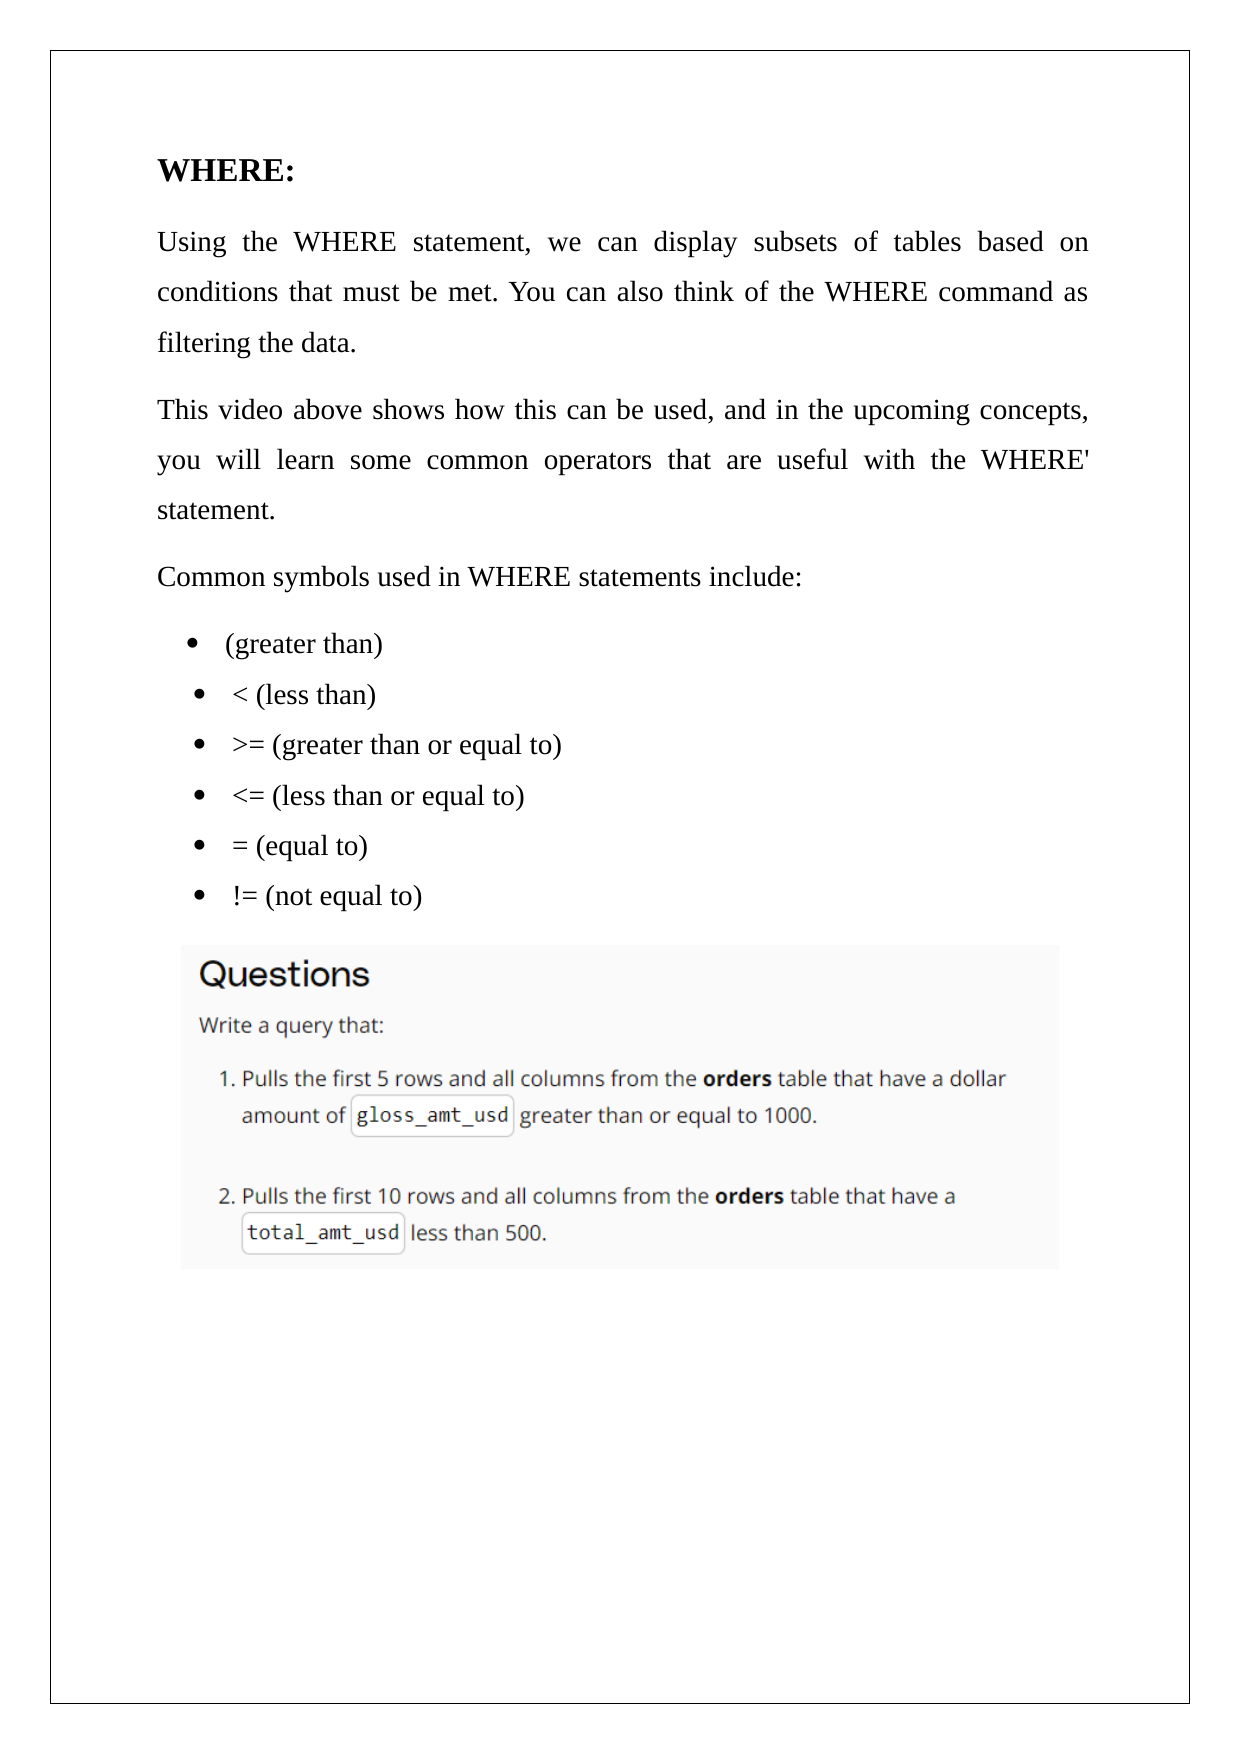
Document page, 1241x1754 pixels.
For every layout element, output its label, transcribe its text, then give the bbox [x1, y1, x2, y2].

list <= (less than or equal to) [194, 778, 1090, 811]
text WHERE: [157, 150, 1090, 188]
list = (equal to) [194, 828, 1090, 862]
text Using the WHERE statement, we can display subsets of tables based on conditions that must be met. You can also think of the WHERE command as filtering the data. [157, 224, 1090, 358]
list >= (greater than or equal to) [194, 727, 1090, 761]
list (greater than) [187, 626, 1090, 660]
text This video above shows how this can be used, and in the upcoming concepts, you will learn some common operators that are useful with the WHERE' statement. [157, 392, 1090, 526]
picture [180, 945, 1060, 1269]
list < (less than) [194, 677, 1090, 710]
list != (not equal to) [194, 878, 1090, 912]
text Common symbols used in WHERE statements include: [157, 559, 1090, 593]
